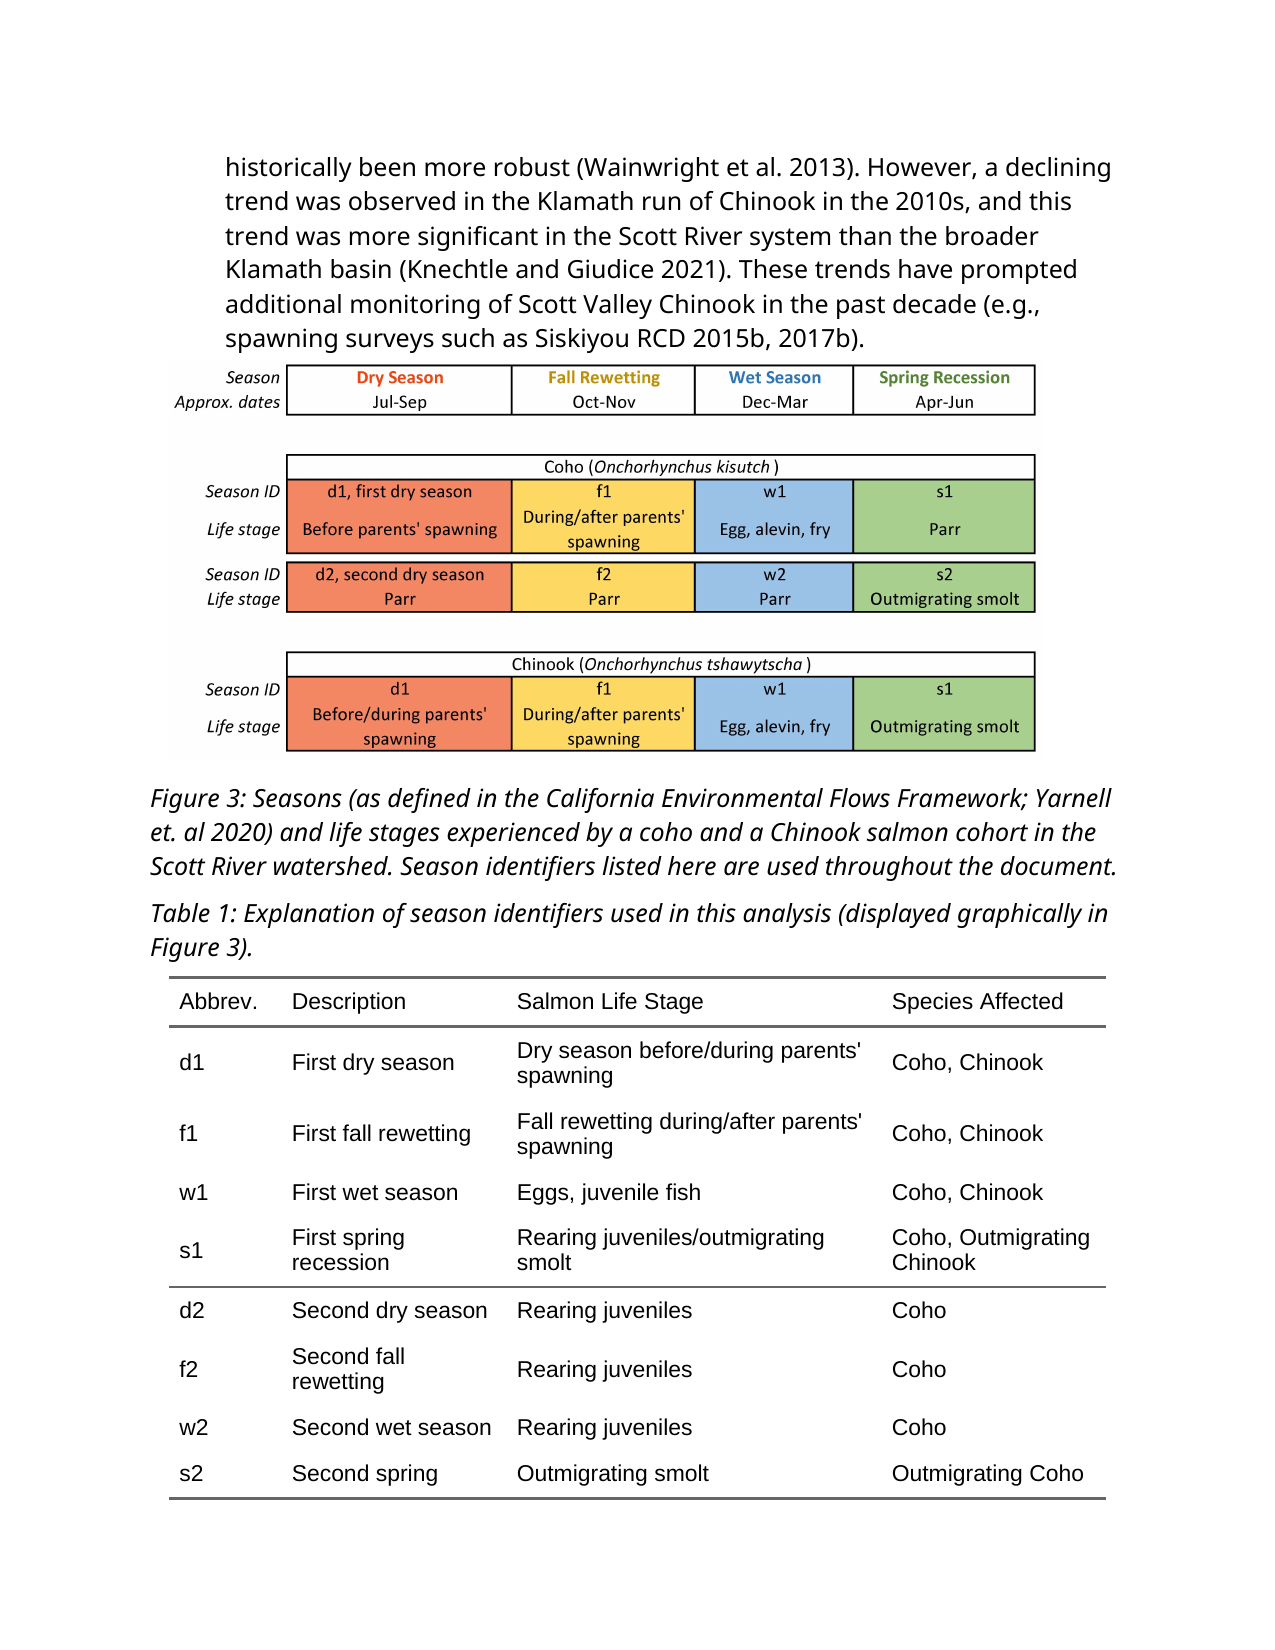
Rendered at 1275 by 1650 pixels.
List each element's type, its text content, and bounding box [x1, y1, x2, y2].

table_cell Coho, Chinook [881, 1170, 1106, 1215]
table_cell Second fall rewetting [281, 1334, 506, 1405]
table_cell Coho [881, 1405, 1106, 1451]
table_cell d1 [169, 1028, 281, 1099]
table_cell Outmigrating smolt [506, 1451, 881, 1497]
table_header Description [281, 979, 506, 1025]
table_cell d2 [169, 1288, 281, 1334]
table_cell Outmigrating Coho [881, 1451, 1106, 1497]
table_cell Second dry season [281, 1288, 506, 1334]
table_cell f1 [169, 1099, 281, 1169]
table_cell Dry season before/during parents' spawning [506, 1028, 881, 1099]
table_cell Coho [881, 1334, 1106, 1405]
table_header Abbrev. [169, 979, 281, 1025]
picture [168, 358, 1044, 760]
table_cell First dry season [281, 1028, 506, 1099]
table_cell w1 [169, 1170, 281, 1215]
table_cell Second wet season [281, 1405, 506, 1451]
table_cell w2 [169, 1405, 281, 1451]
table_cell s2 [169, 1451, 281, 1497]
table_cell Coho, Chinook [881, 1099, 1106, 1169]
table_cell Rearing juveniles/outmigrating smolt [506, 1215, 881, 1286]
table_cell Coho, Outmigrating Chinook [881, 1215, 1106, 1286]
table_cell Second spring recession [281, 1451, 506, 1497]
table_header Species Affected [881, 979, 1106, 1025]
table_header Salmon Life Stage [506, 979, 881, 1025]
table_cell Eggs, juvenile fish [506, 1170, 881, 1215]
table_cell f2 [169, 1334, 281, 1405]
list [187, 150, 1125, 354]
table_cell Coho [881, 1288, 1106, 1334]
table_cell s1 [169, 1215, 281, 1286]
text Table 1: Explanation of season identifiers used in this analysis (displayed graphically in Figure 3). [150, 895, 1125, 963]
table_cell Rearing juveniles [506, 1334, 881, 1405]
table_cell Coho, Chinook [881, 1028, 1106, 1099]
table_cell First wet season [281, 1170, 506, 1215]
table_cell Rearing juveniles [506, 1288, 881, 1334]
table_cell First spring recession [281, 1215, 506, 1286]
table_cell Rearing juveniles [506, 1405, 881, 1451]
text Figure 3: Seasons (as defined in the California Environmental Flows Framework; Yarnell et. al 2020) and life stages experienced by a coho and a Chinook salmon cohort in the Scott River watershed. Season identifiers listed here are used throughout the document. [150, 781, 1125, 883]
table_cell First fall rewetting [281, 1099, 506, 1169]
table_cell Fall rewetting during/after parents' spawning [506, 1099, 881, 1169]
